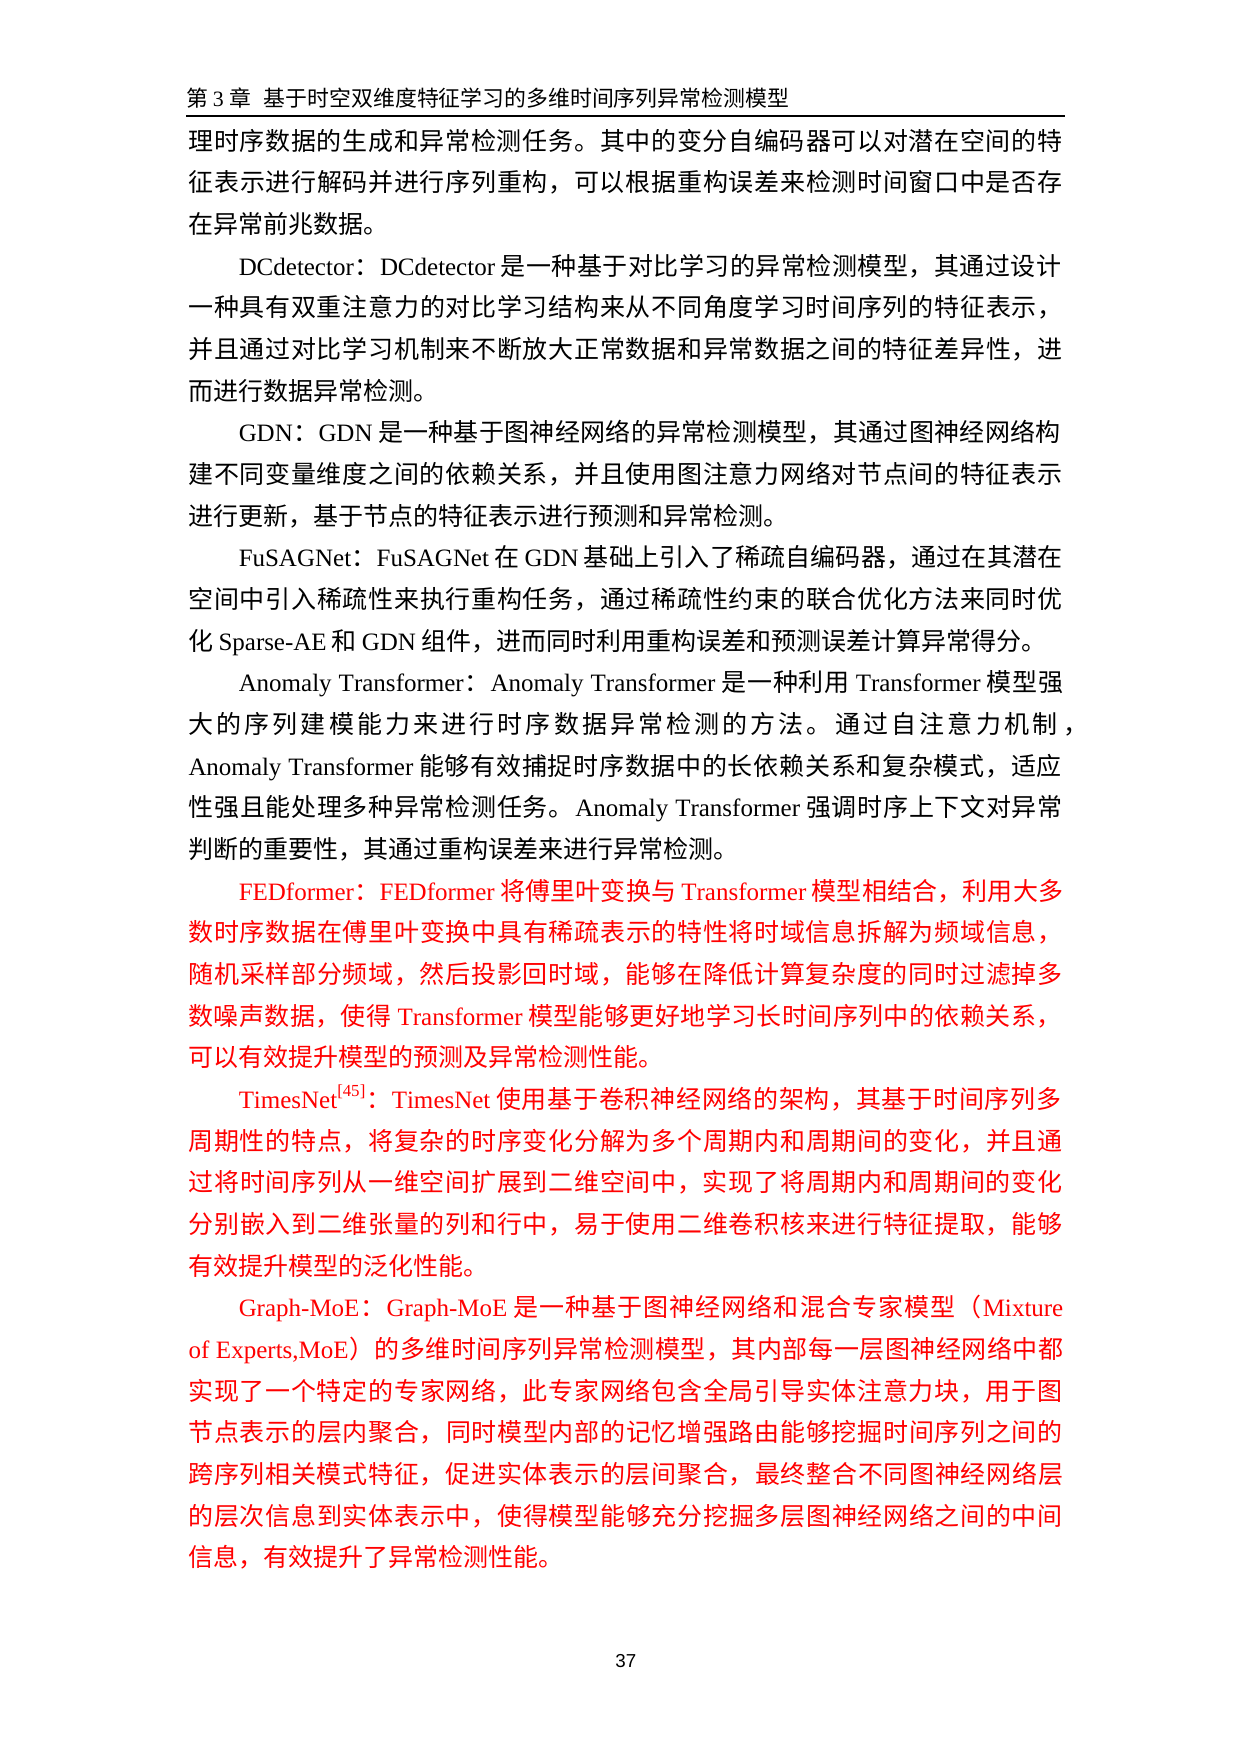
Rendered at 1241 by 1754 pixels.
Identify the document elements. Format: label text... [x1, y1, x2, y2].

text FuSAGNet：FuSAGNet在GDN基础上引入了稀疏自编码器，通过在其潜在空间中引入稀疏性来执行重构任务，通过稀疏性约束的联合优化方法来同时优化Sparse-AE和GDN组件，进而同时利用重构误差和预测误差计算异常得分。 [188, 533, 1063, 658]
text FEDformer：FEDformer将傅里叶变换与Transformer模型相结合，利用大多数时序数据在傅里叶变换中具有稀疏表示的特性将时域信息拆解为频域信息，随机采样部分频域，然后投影回时域，能够在降低计算复杂度的同时过滤掉多数噪声数据，使得Transformer模型能够更好地学习长时间序列中的依赖关系，可以有效提升模型的预测及异常检测性能。 [188, 867, 1063, 1075]
text DCdetector：DCdetector是一种基于对比学习的异常检测模型，其通过设计一种具有双重注意力的对比学习结构来从不同角度学习时间序列的特征表示，并且通过对比学习机制来不断放大正常数据和异常数据之间的特征差异性，进而进行数据异常检测。 [188, 242, 1063, 408]
text Anomaly Transformer：Anomaly Transformer是一种利用Transformer模型强大的序列建模能力来进行时序数据异常检测的方法。通过自注意力机制，Anomaly Transformer能够有效捕捉时序数据中的长依赖关系和复杂模式，适应性强且能处理多种异常检测任务。Anomaly Transformer强调时序上下文对异常判断的重要性，其通过重构误差来进行异常检测。 [188, 658, 1063, 867]
text GDN：GDN是一种基于图神经网络的异常检测模型，其通过图神经网络构建不同变量维度之间的依赖关系，并且使用图注意力网络对节点间的特征表示进行更新，基于节点的特征表示进行预测和异常检测。 [188, 408, 1063, 533]
text Graph-MoE：Graph-MoE是一种基于图神经网络和混合专家模型（Mixture of Experts,MoE）的多维时间序列异常检测模型，其内部每一层图神经网络中都实现了一个特定的专家网络，此专家网络包含全局引导实体注意力块，用于图节点表示的层内聚合，同时模型内部的记忆增强路由能够挖掘时间序列之间的跨序列相关模式特征，促进实体表示的层间聚合，最终整合不同图神经网络层的层次信息到实体表示中，使得模型能够充分挖掘多层图神经网络之间的中间信息，有效提升了异常检测性能。 [188, 1283, 1063, 1575]
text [188, 117, 1063, 242]
text TimesNet[45]：TimesNet使用基于卷积神经网络的架构，其基于时间序列多周期性的特点，将复杂的时序变化分解为多个周期内和周期间的变化，并且通过将时间序列从一维空间扩展到二维空间中，实现了将周期内和周期间的变化分别嵌入到二维张量的列和行中，易于使用二维卷积核来进行特征提取，能够有效提升模型的泛化性能。 [188, 1075, 1063, 1283]
